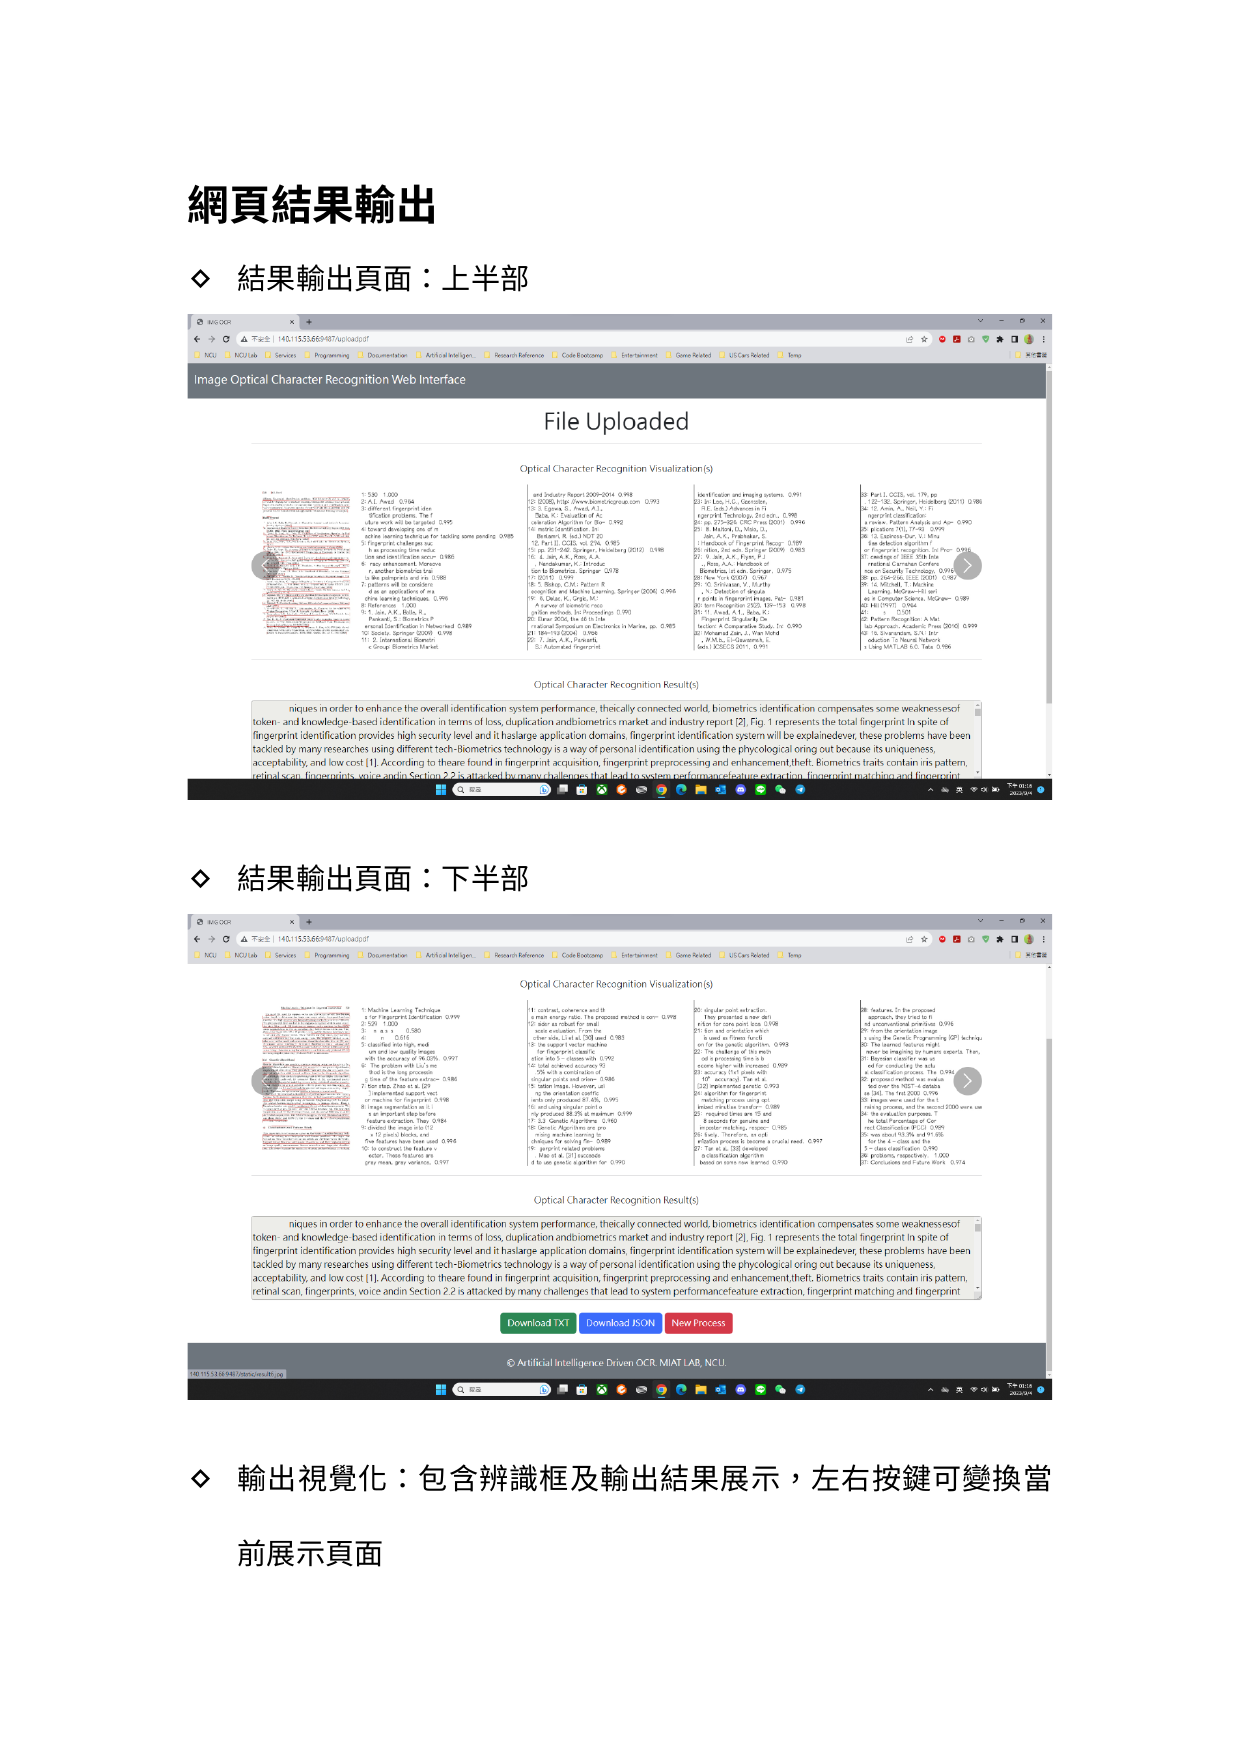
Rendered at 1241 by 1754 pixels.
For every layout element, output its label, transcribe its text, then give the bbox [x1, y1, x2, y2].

picture [187, 314, 1053, 800]
list 結果輸出頁面：上半部 [187, 239, 1053, 314]
picture [187, 914, 1053, 1400]
list 輸出視覺化：包含辨識框及輸出結果展示，左右按鍵可變換當前展示頁面 [187, 1439, 1053, 1589]
list 結果輸出頁面：下半部 [187, 839, 1053, 914]
text 網頁結果輸出 [187, 164, 1053, 239]
